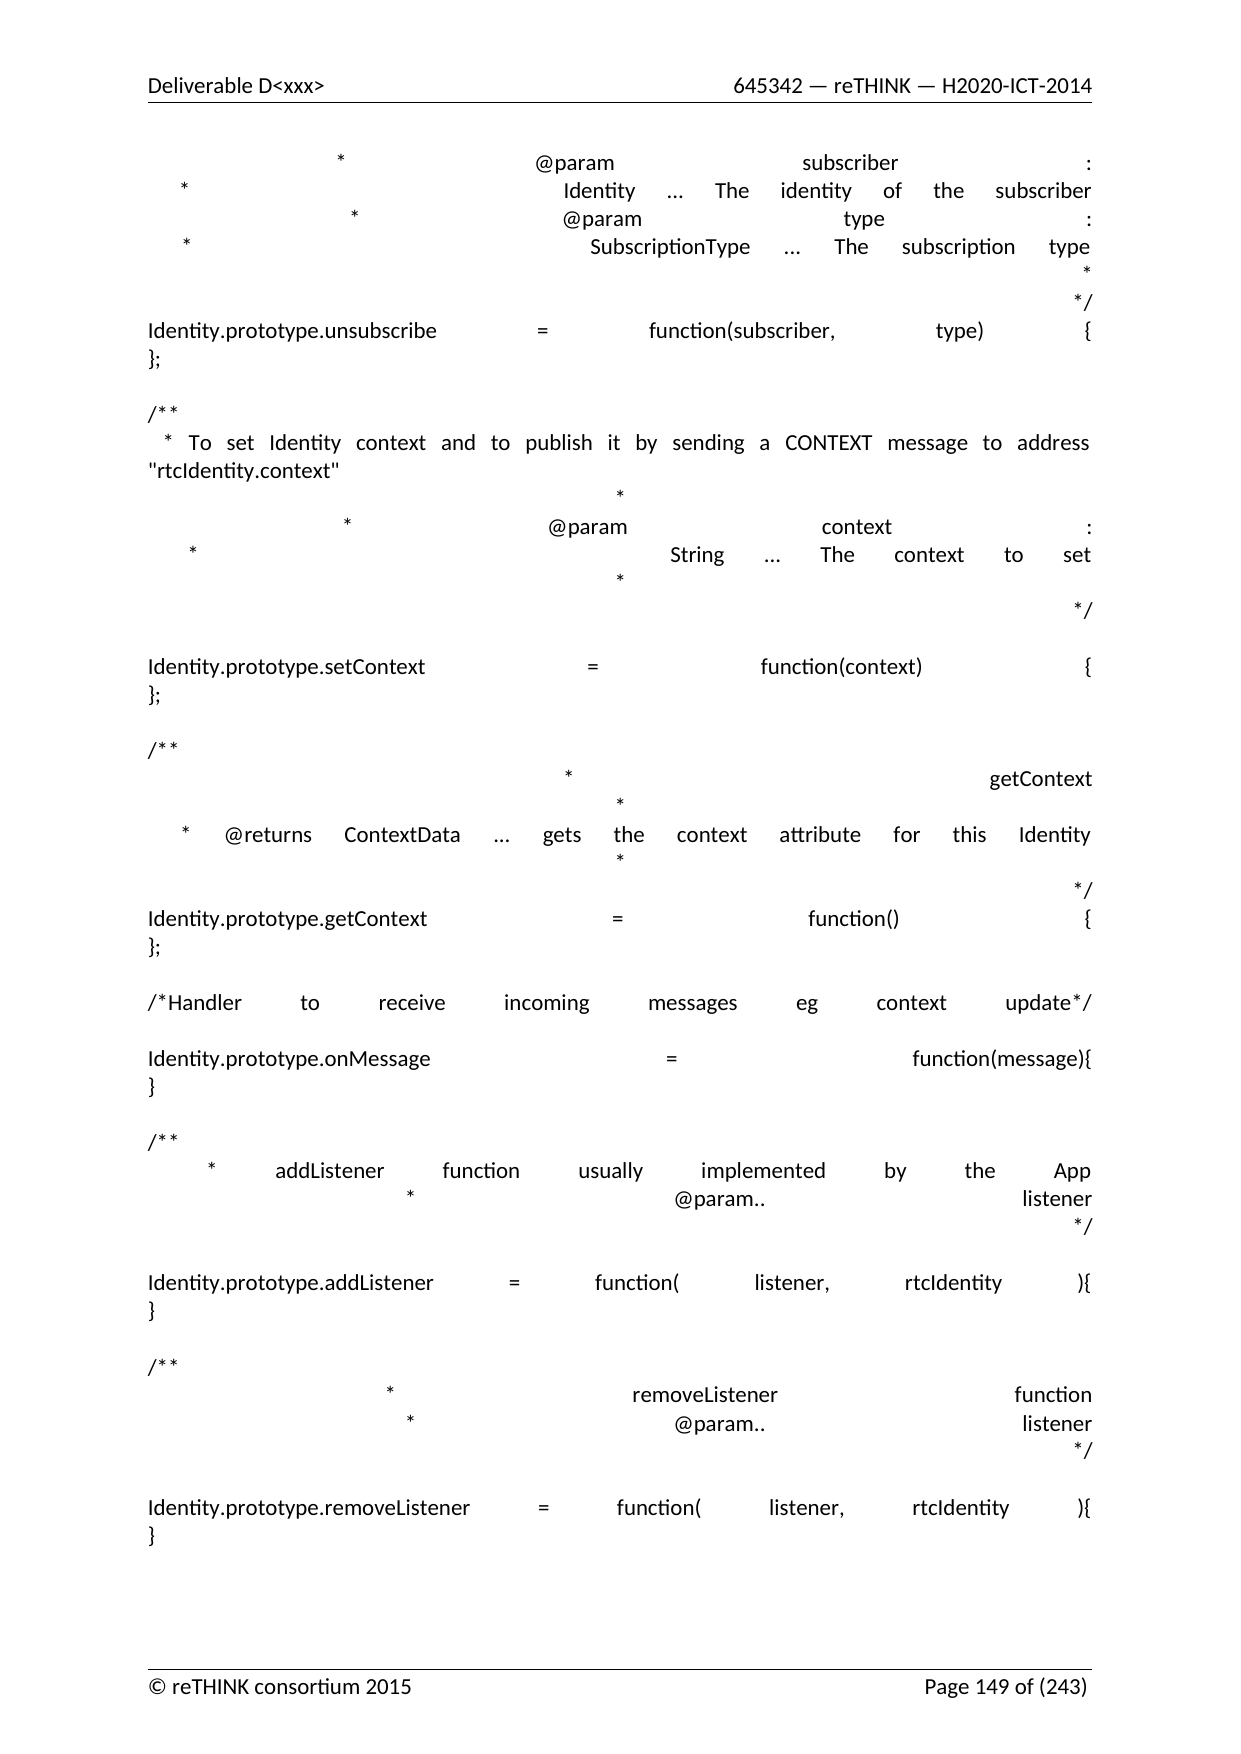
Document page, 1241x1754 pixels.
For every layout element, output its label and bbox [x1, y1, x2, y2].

text [148, 148, 1092, 1549]
